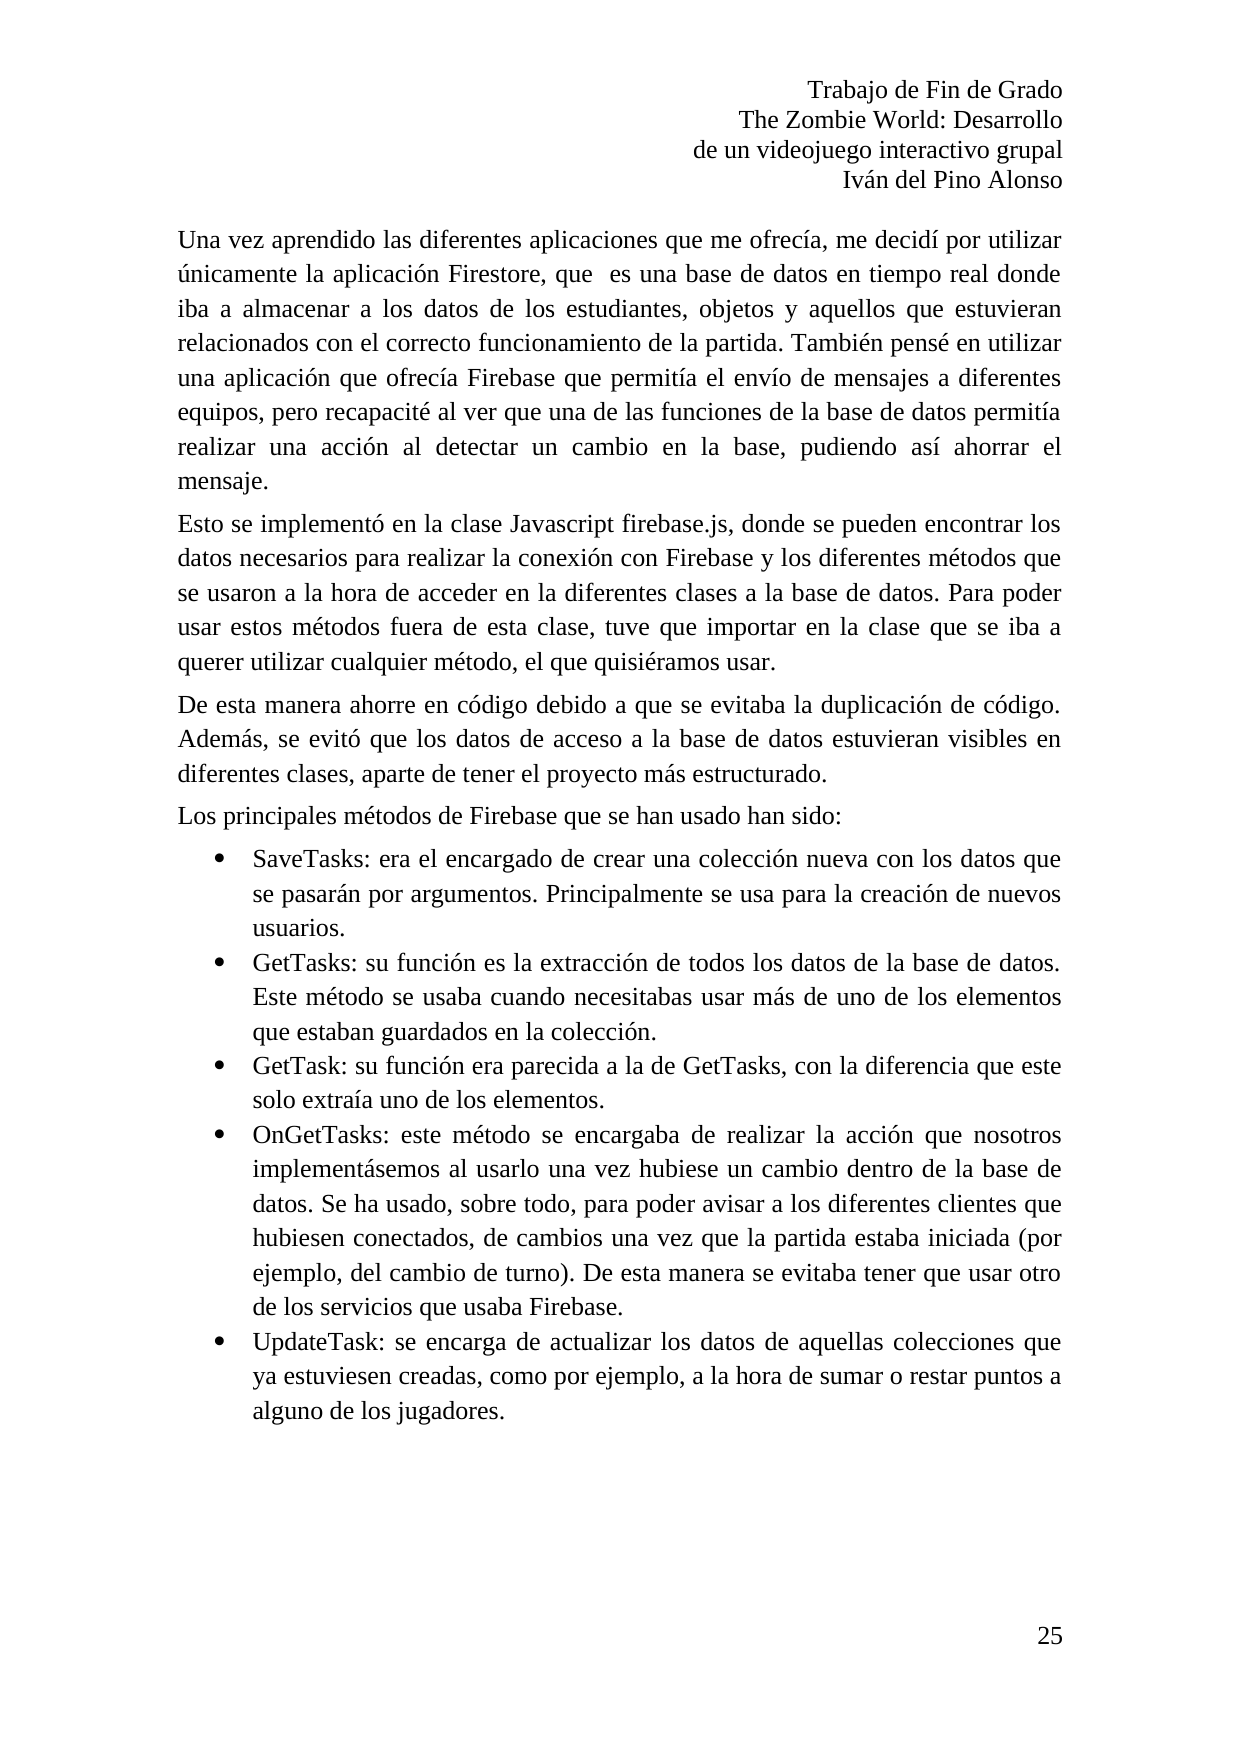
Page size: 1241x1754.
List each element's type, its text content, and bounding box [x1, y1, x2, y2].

text Una vez aprendido las diferentes aplicaciones que me ofrecía, me decidí por utilizar únicamente la aplicación Firestore, que es una base de datos en tiempo real donde iba a almacenar a los datos de los estudiantes, objetos y aquellos que estuvieran relacionados con el correcto funcionamiento de la partida. También pensé en utilizar una aplicación que ofrecía Firebase que permitía el envío de mensajes a diferentes equipos, pero recapacité al ver que una de las funciones de la base de datos permitía realizar una acción al detectar un cambio en la base, pudiendo así ahorrar el mensaje. [177, 224, 1063, 495]
list OnGetTasks: este método se encargaba de realizar la acción que nosotros implementásemos al usarlo una vez hubiese un cambio dentro de la base de datos. Se ha usado, sobre todo, para poder avisar a los diferentes clientes que hubiesen conectados, de cambios una vez que la partida estaba iniciada (por ejemplo, del cambio de turno). De esta manera se evitaba tener que usar otro de los servicios que usaba Firebase. [215, 1119, 1063, 1321]
list GetTasks: su función es la extracción de todos los datos de la base de datos. Este método se usaba cuando necesitabas usar más de uno de los elementos que estaban guardados en la colección. [215, 947, 1063, 1046]
list UpdateTask: se encarga de actualizar los datos de aquellas colecciones que ya estuviesen creadas, como por ejemplo, a la hora de sumar o restar puntos a alguno de los jugadores. [215, 1326, 1063, 1425]
list GetTask: su función era parecida a la de GetTasks, con la diferencia que este solo extraía uno de los elementos. [215, 1050, 1063, 1114]
list SaveTasks: era el encargado de crear una colección nueva con los datos que se pasarán por argumentos. Principalmente se usa para la creación de nuevos usuarios. [215, 843, 1063, 942]
text De esta manera ahorre en código debido a que se evitaba la duplicación de código. Además, se evitó que los datos de acceso a la base de datos estuvieran visibles en diferentes clases, aparte de tener el proyecto más estructurado. [177, 689, 1063, 788]
text Los principales métodos de Firebase que se han usado han sido: [177, 800, 1063, 830]
text Esto se implementó en la clase Javascript firebase.js, donde se pueden encontrar los datos necesarios para realizar la conexión con Firebase y los diferentes métodos que se usaron a la hora de acceder en la diferentes clases a la base de datos. Para poder usar estos métodos fuera de esta clase, tuve que importar en la clase que se iba a querer utilizar cualquier método, el que quisiéramos usar. [177, 508, 1063, 676]
